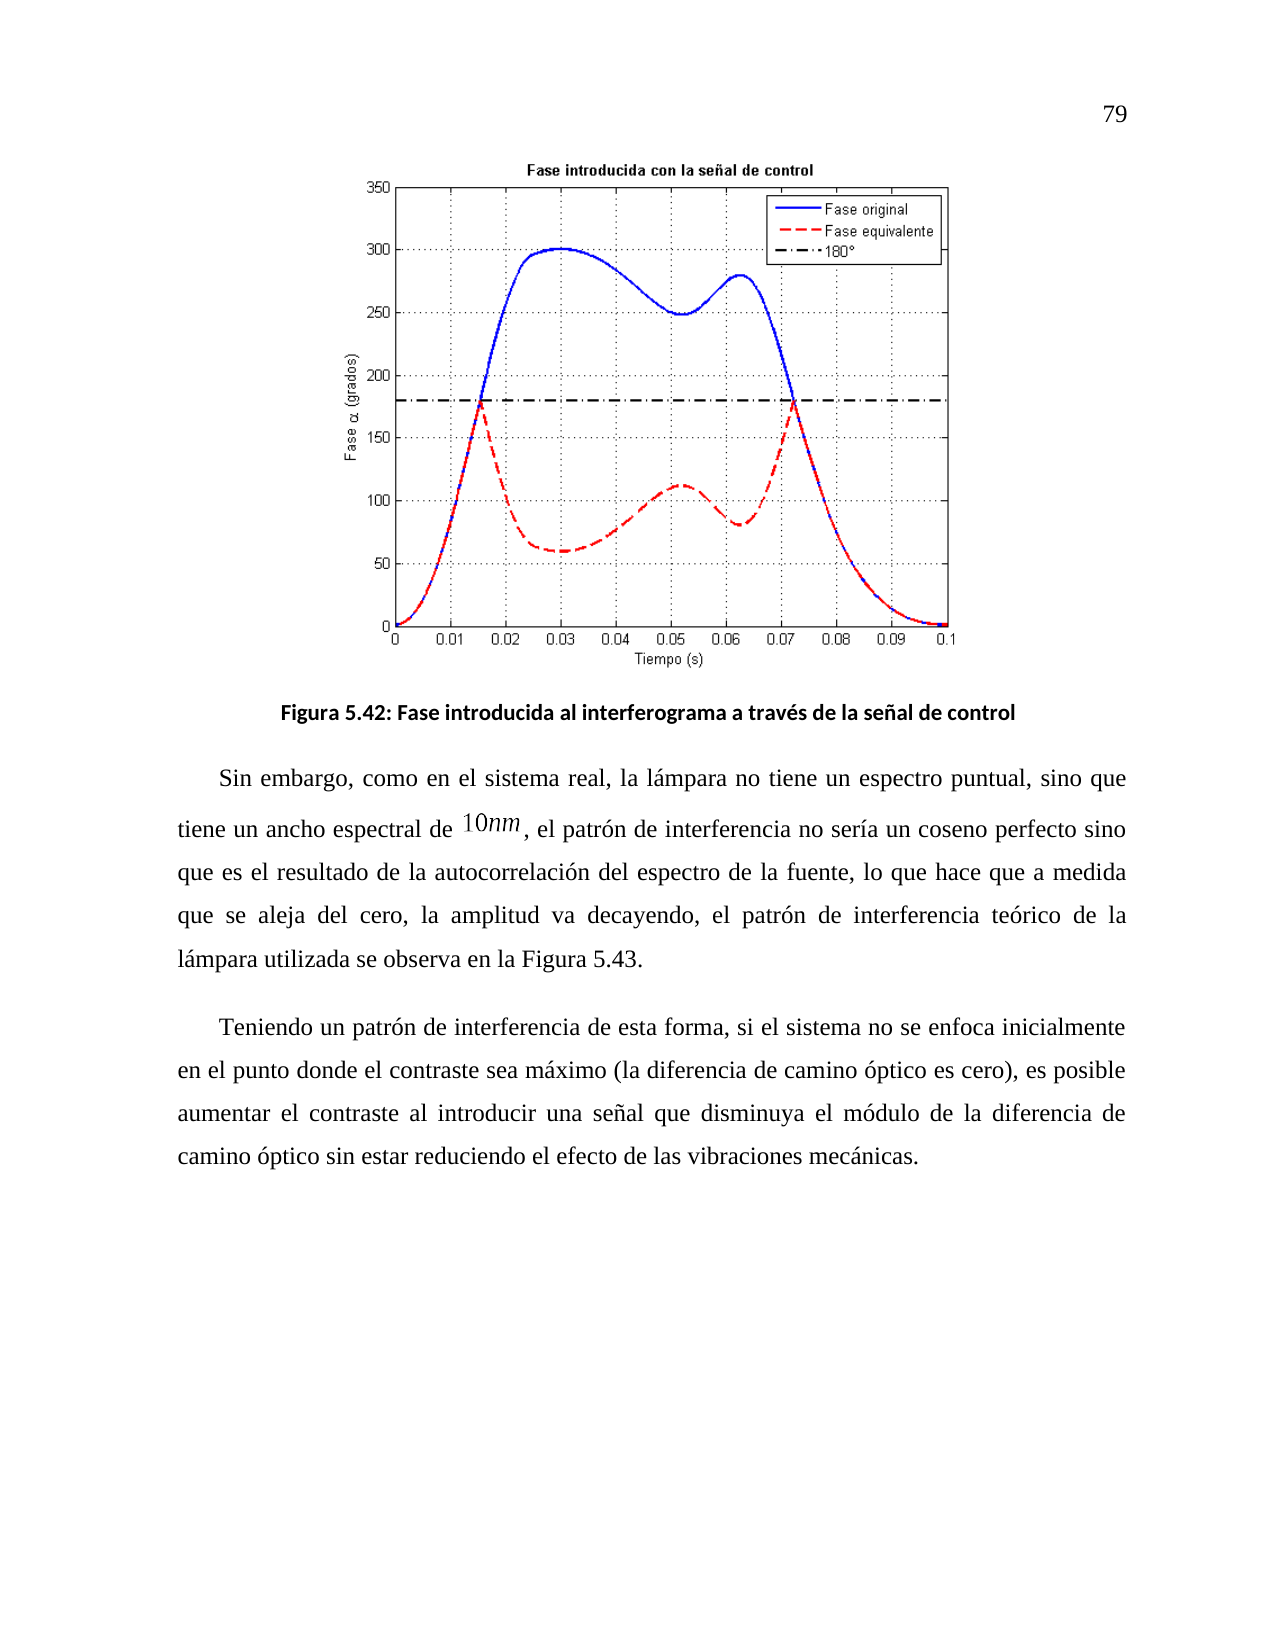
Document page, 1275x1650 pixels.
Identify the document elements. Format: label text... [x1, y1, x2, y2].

picture [341, 147, 955, 686]
text Teniendo un patrón de interferencia de esta forma, si el sistema no se enfoca inicialmente en el punto donde el contraste sea máximo (la diferencia de camino óptico es cero), es posible aumentar el contraste al introducir una señal que disminuya el módulo de la diferencia de camino óptico sin estar reduciendo el efecto de las vibraciones mecánicas. [177, 1012, 1127, 1170]
